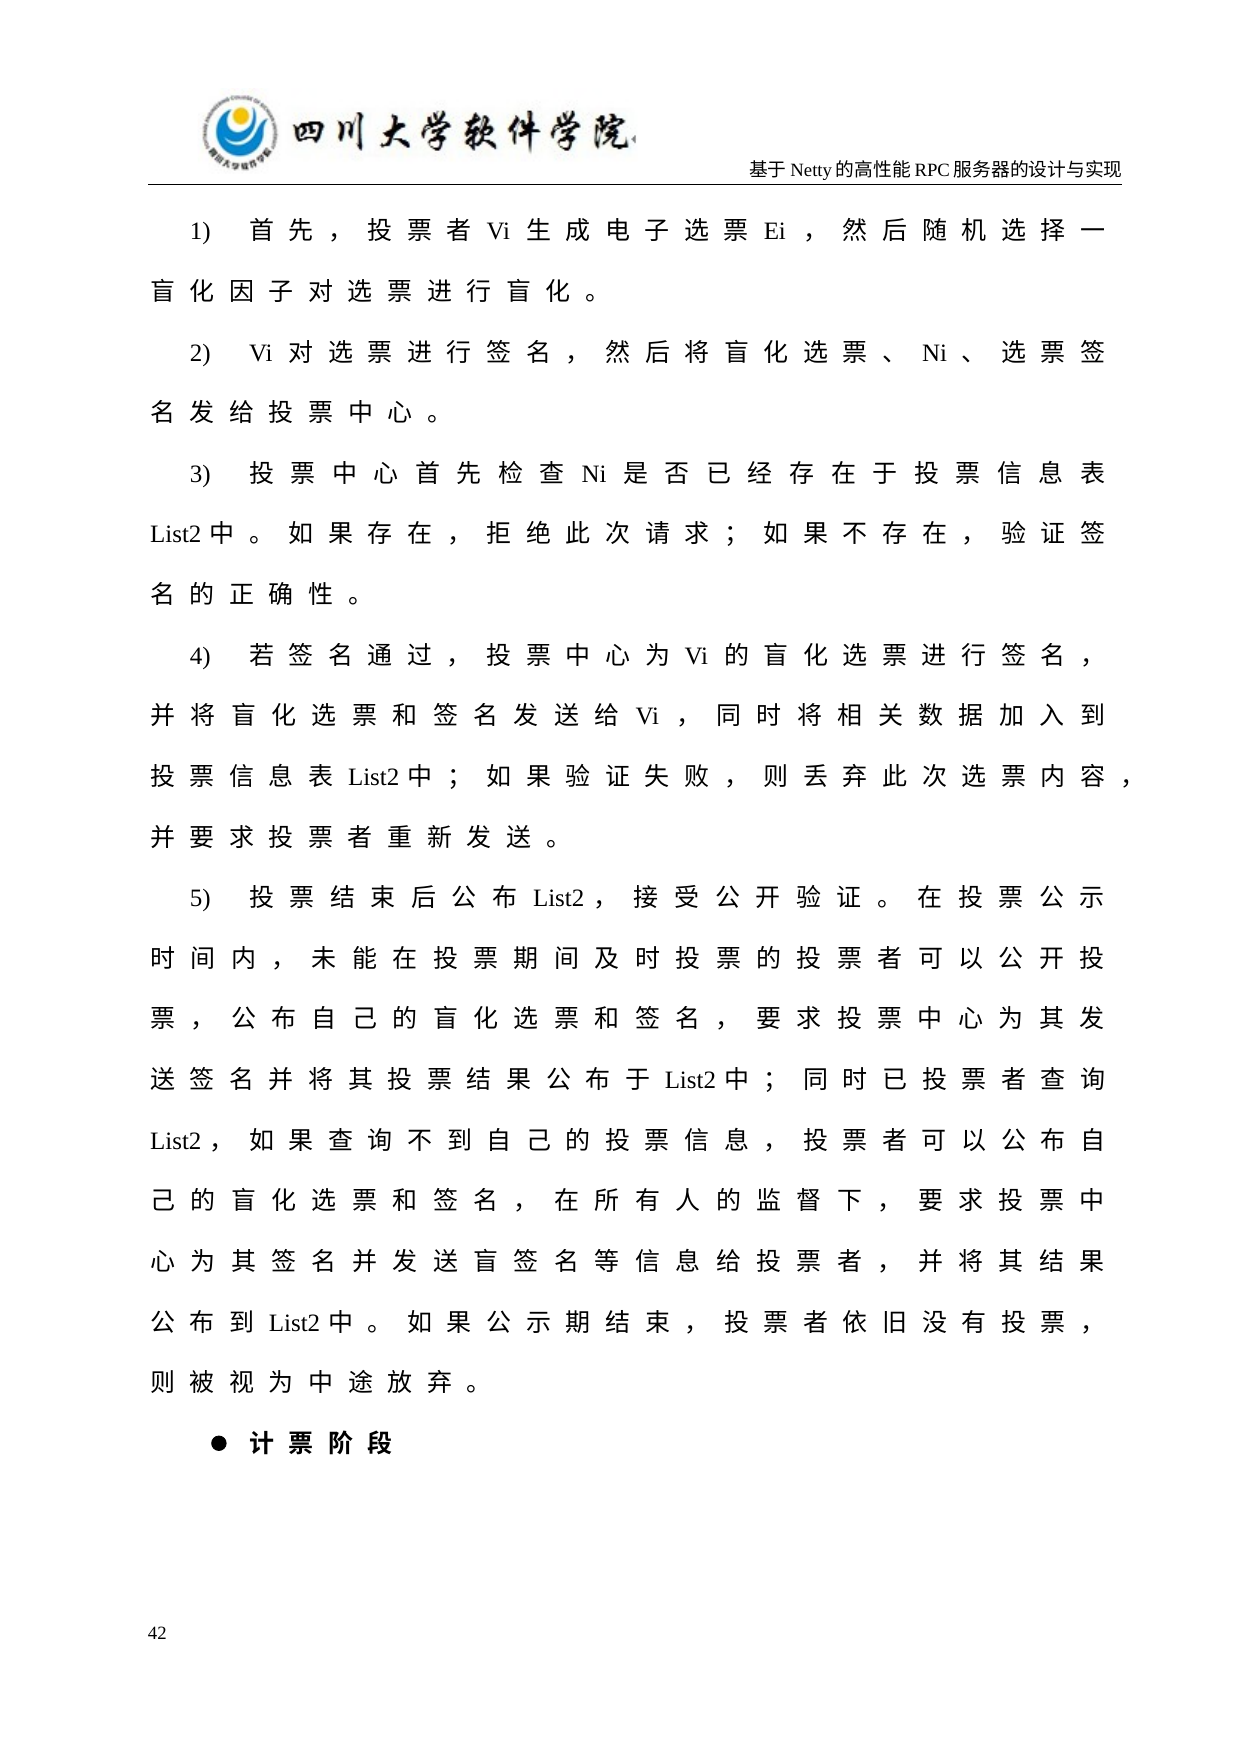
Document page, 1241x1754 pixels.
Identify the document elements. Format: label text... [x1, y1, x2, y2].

list 若签名通过，投票中心为Vi的盲化选票进行签名，并将盲化选票和签名发送给Vi，同时将相关数据加入到投票信息表List2中；如果验证失败，则丢弃此次选票内容，并要求投票者重新发送。 [150, 623, 1120, 865]
list 计票阶段 [196, 1411, 1120, 1472]
list Vi对选票进行签名，然后将盲化选票、Ni、选票签名发给投票中心。 [150, 320, 1120, 441]
list 投票中心首先检查Ni是否已经存在于投票信息表List2中。如果存在，拒绝此次请求；如果不存在，验证签名的正确性。 [150, 441, 1120, 623]
picture [197, 88, 639, 177]
list 首先，投票者Vi生成电子选票Ei，然后随机选择一盲化因子对选票进行盲化。 [150, 198, 1120, 320]
list 投票结束后公布List2，接受公开验证。在投票公示时间内，未能在投票期间及时投票的投票者可以公开投票，公布自己的盲化选票和签名，要求投票中心为其发送签名并将其投票结果公布于List2中；同时已投票者查询List2，如果查询不到自己的投票信息，投票者可以公布自己的盲化选票和签名，在所有人的监督下，要求投票中心为其签名并发送盲签名等信息给投票者，并将其结果公布到List2中。如果公示期结束，投票者依旧没有投票，则被视为中途放弃。 [150, 865, 1120, 1411]
